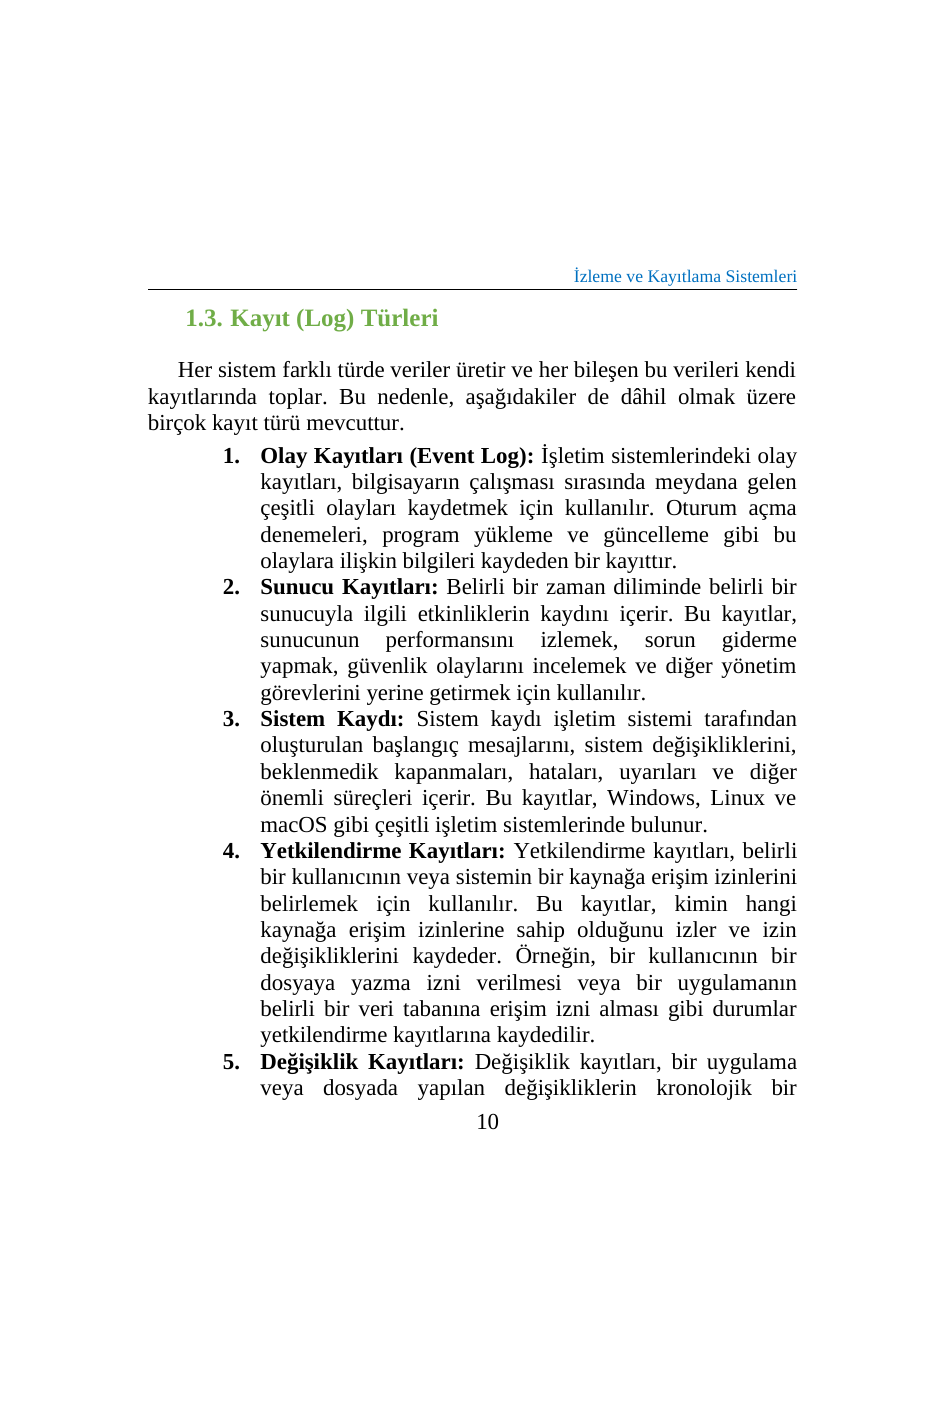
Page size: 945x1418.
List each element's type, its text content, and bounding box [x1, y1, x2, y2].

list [223, 1048, 797, 1101]
list Sunucu Kayıtları: Belirli bir zaman diliminde belirli bir sunucuyla ilgili etkinliklerin kaydını içerir. Bu kayıtlar, sunucunun performansını izlemek, sorun giderme yapmak, güvenlik olaylarını incelemek ve diğer yönetim görevlerini yerine getirmek için kullanılır. [223, 573, 797, 705]
subtitle Kayıt (Log) Türleri [185, 303, 797, 331]
list Olay Kayıtları (Event Log): İşletim sistemlerindeki olay kayıtları, bilgisayarın çalışması sırasında meydana gelen çeşitli olayları kaydetmek için kullanılır. Oturum açma denemeleri, program yükleme ve güncelleme gibi bu olaylara ilişkin bilgileri kaydeden bir kayıttır. [223, 442, 797, 573]
text Her sistem farklı türde veriler üretir ve her bileşen bu verileri kendi kayıtlarında toplar. Bu nedenle, aşağıdakiler de dâhil olmak üzere birçok kayıt türü mevcuttur. [148, 356, 797, 435]
list Yetkilendirme Kayıtları: Yetkilendirme kayıtları, belirli bir kullanıcının veya sistemin bir kaynağa erişim izinlerini belirlemek için kullanılır. Bu kayıtlar, kimin hangi kaynağa erişim izinlerine sahip olduğunu izler ve izin değişikliklerini kaydeder. Örneğin, bir kullanıcının bir dosyaya yazma izni verilmesi veya bir uygulamanın belirli bir veri tabanına erişim izni alması gibi durumlar yetkilendirme kayıtlarına kaydedilir. [223, 837, 797, 1048]
list Sistem Kaydı: Sistem kaydı işletim sistemi tarafından oluşturulan başlangıç mesajlarını, sistem değişikliklerini, beklenmedik kapanmaları, hataları, uyarıları ve diğer önemli süreçleri içerir. Bu kayıtlar, Windows, Linux ve macOS gibi çeşitli işletim sistemlerinde bulunur. [223, 705, 797, 837]
